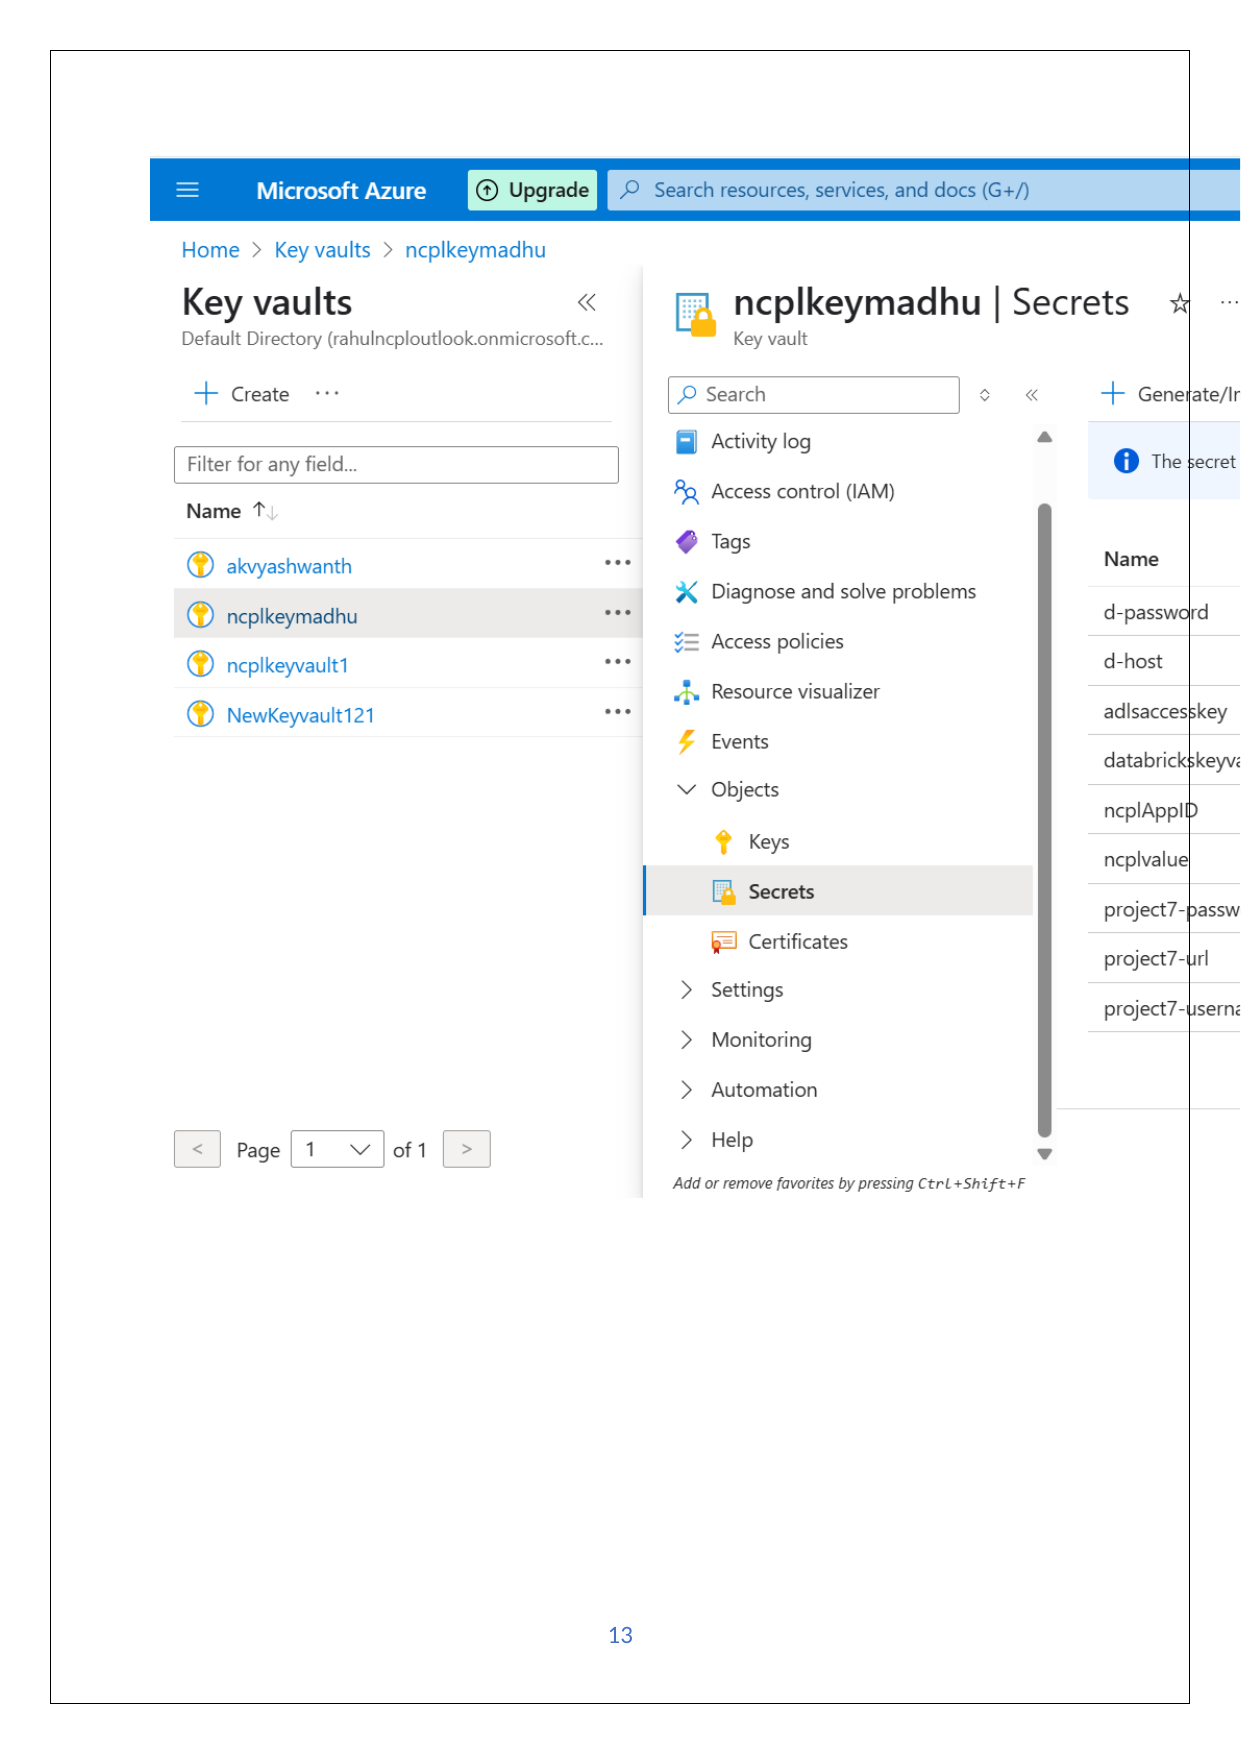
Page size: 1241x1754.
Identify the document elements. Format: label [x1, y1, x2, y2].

picture [1190, 150, 1241, 1198]
picture [150, 150, 1189, 1198]
